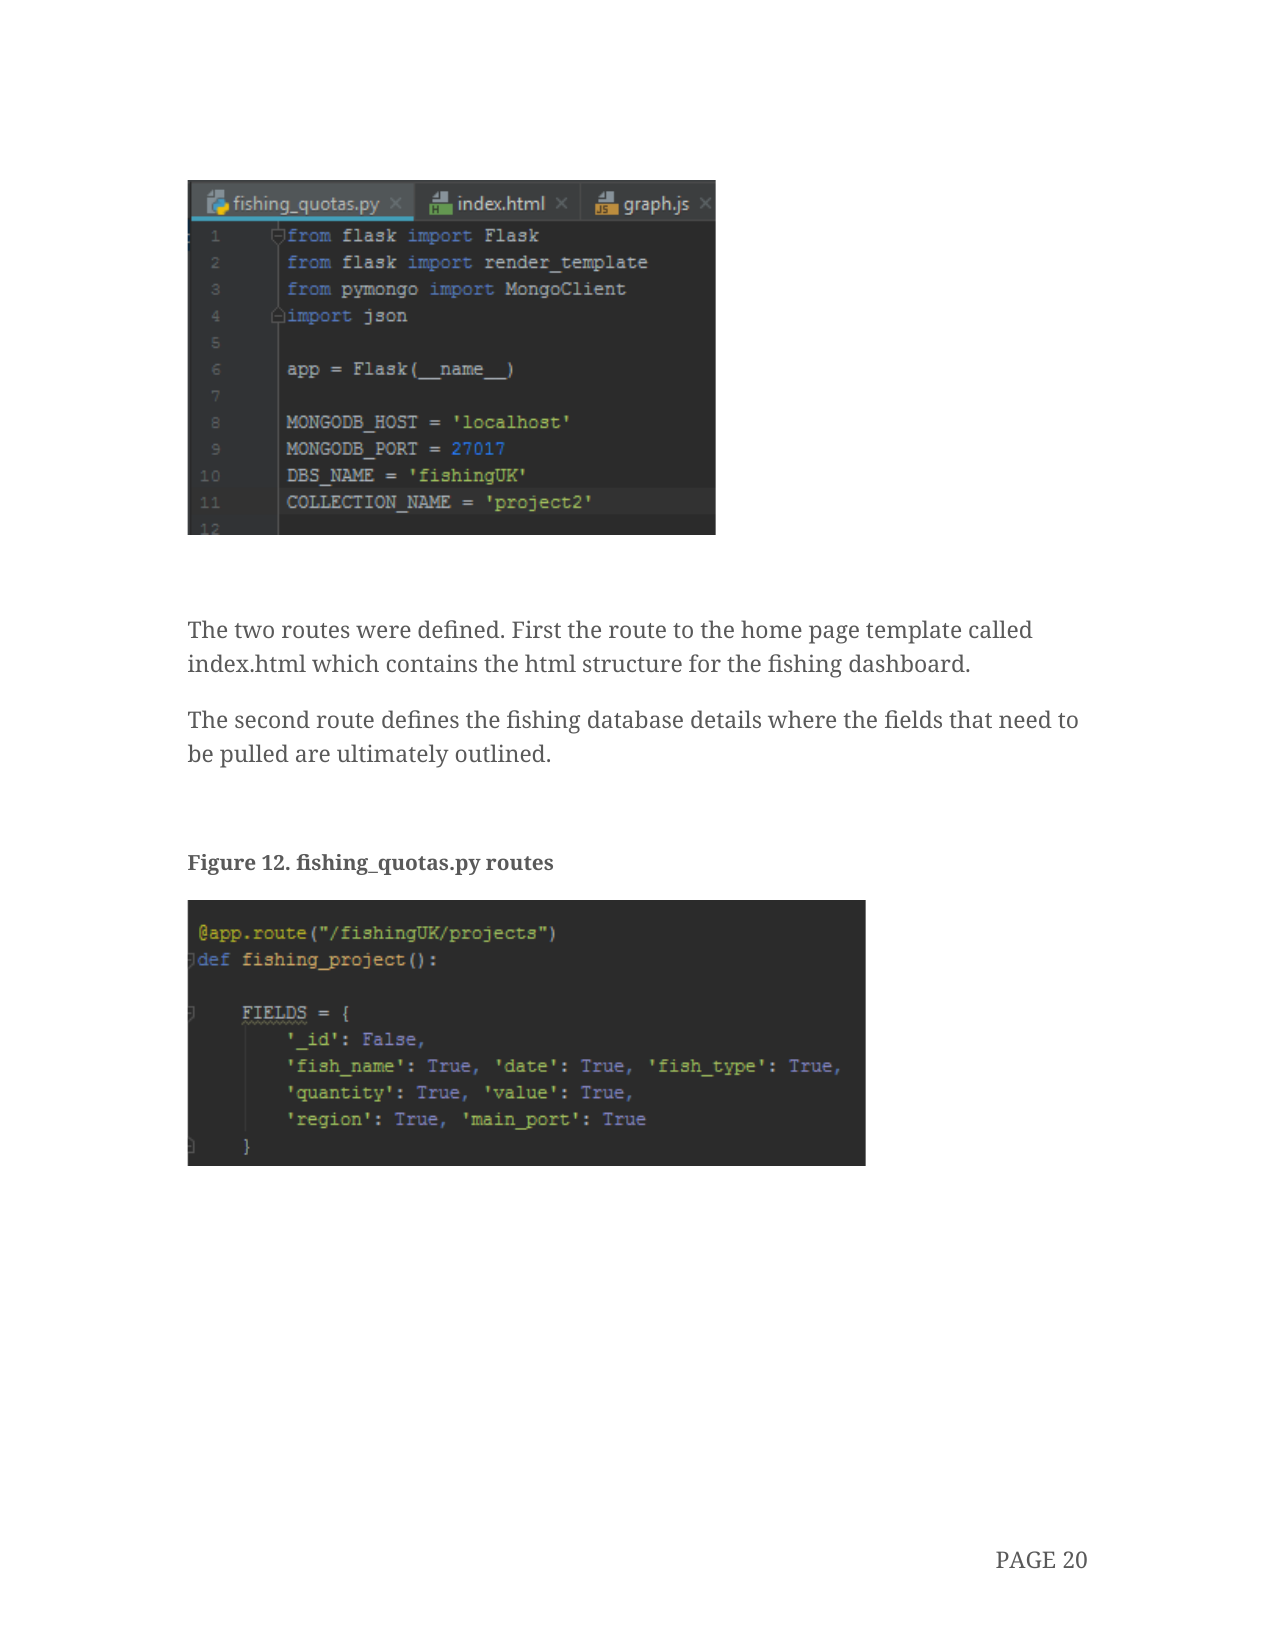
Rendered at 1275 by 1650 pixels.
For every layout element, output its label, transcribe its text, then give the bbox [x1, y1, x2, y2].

picture [187, 180, 716, 535]
text The second route defines the fishing database details where the fields that need to be pulled are ultimately outlined. [187, 703, 1087, 769]
text The two routes were defined. First the route to the home page template called index.html which contains the html structure for the fishing dashboard. [187, 614, 1087, 679]
text Figure 12. fishing_quotas.py routes [187, 848, 1087, 877]
picture [187, 900, 866, 1166]
